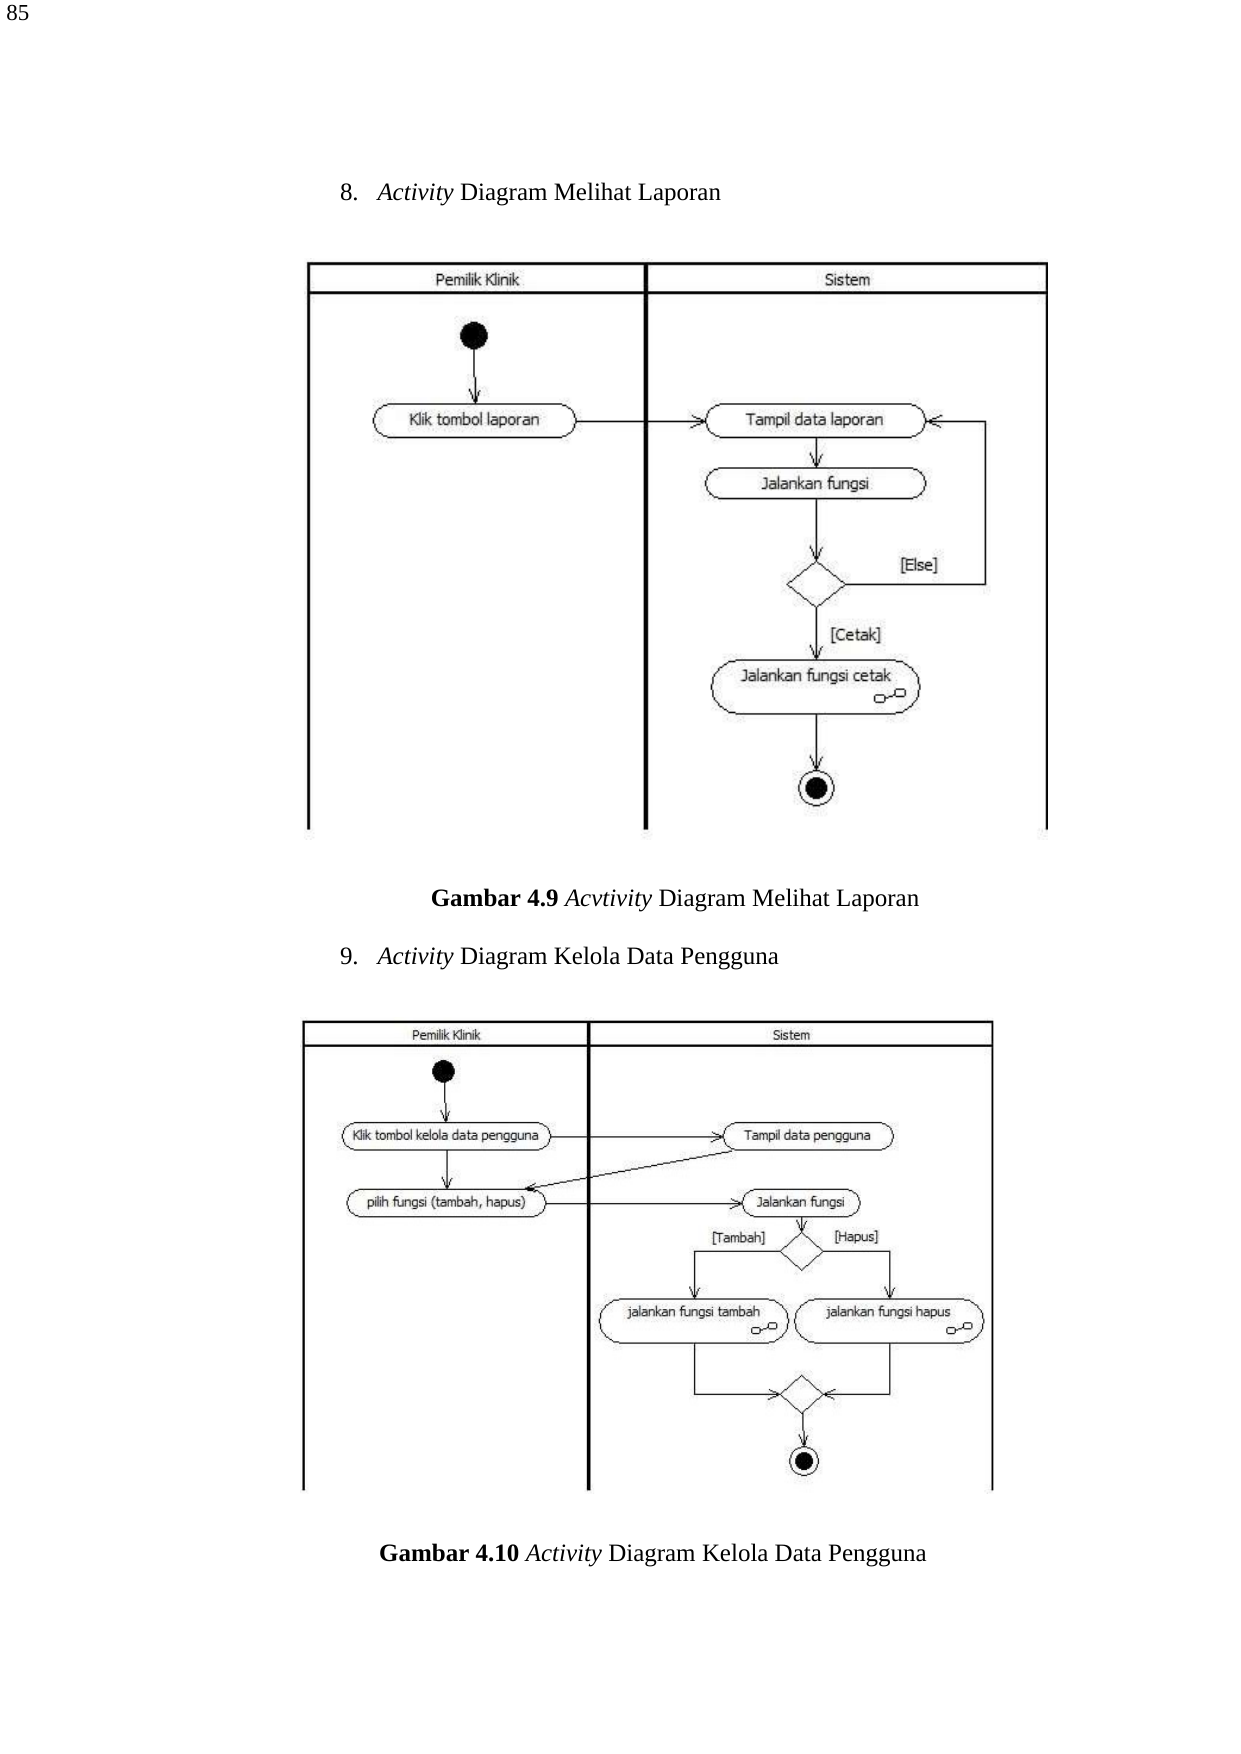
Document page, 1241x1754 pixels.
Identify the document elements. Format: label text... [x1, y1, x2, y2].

picture [300, 1017, 994, 1494]
list Activity Diagram Kelola Data Pengguna [340, 941, 1209, 969]
text Gambar 4.10 Activity Diagram Kelola Data Pengguna [135, 1538, 927, 1567]
text Gambar 4.9 Acvtivity Diagram Melihat Laporan [135, 883, 919, 912]
picture [303, 258, 1048, 840]
list Activity Diagram Melihat Laporan [340, 177, 1209, 205]
